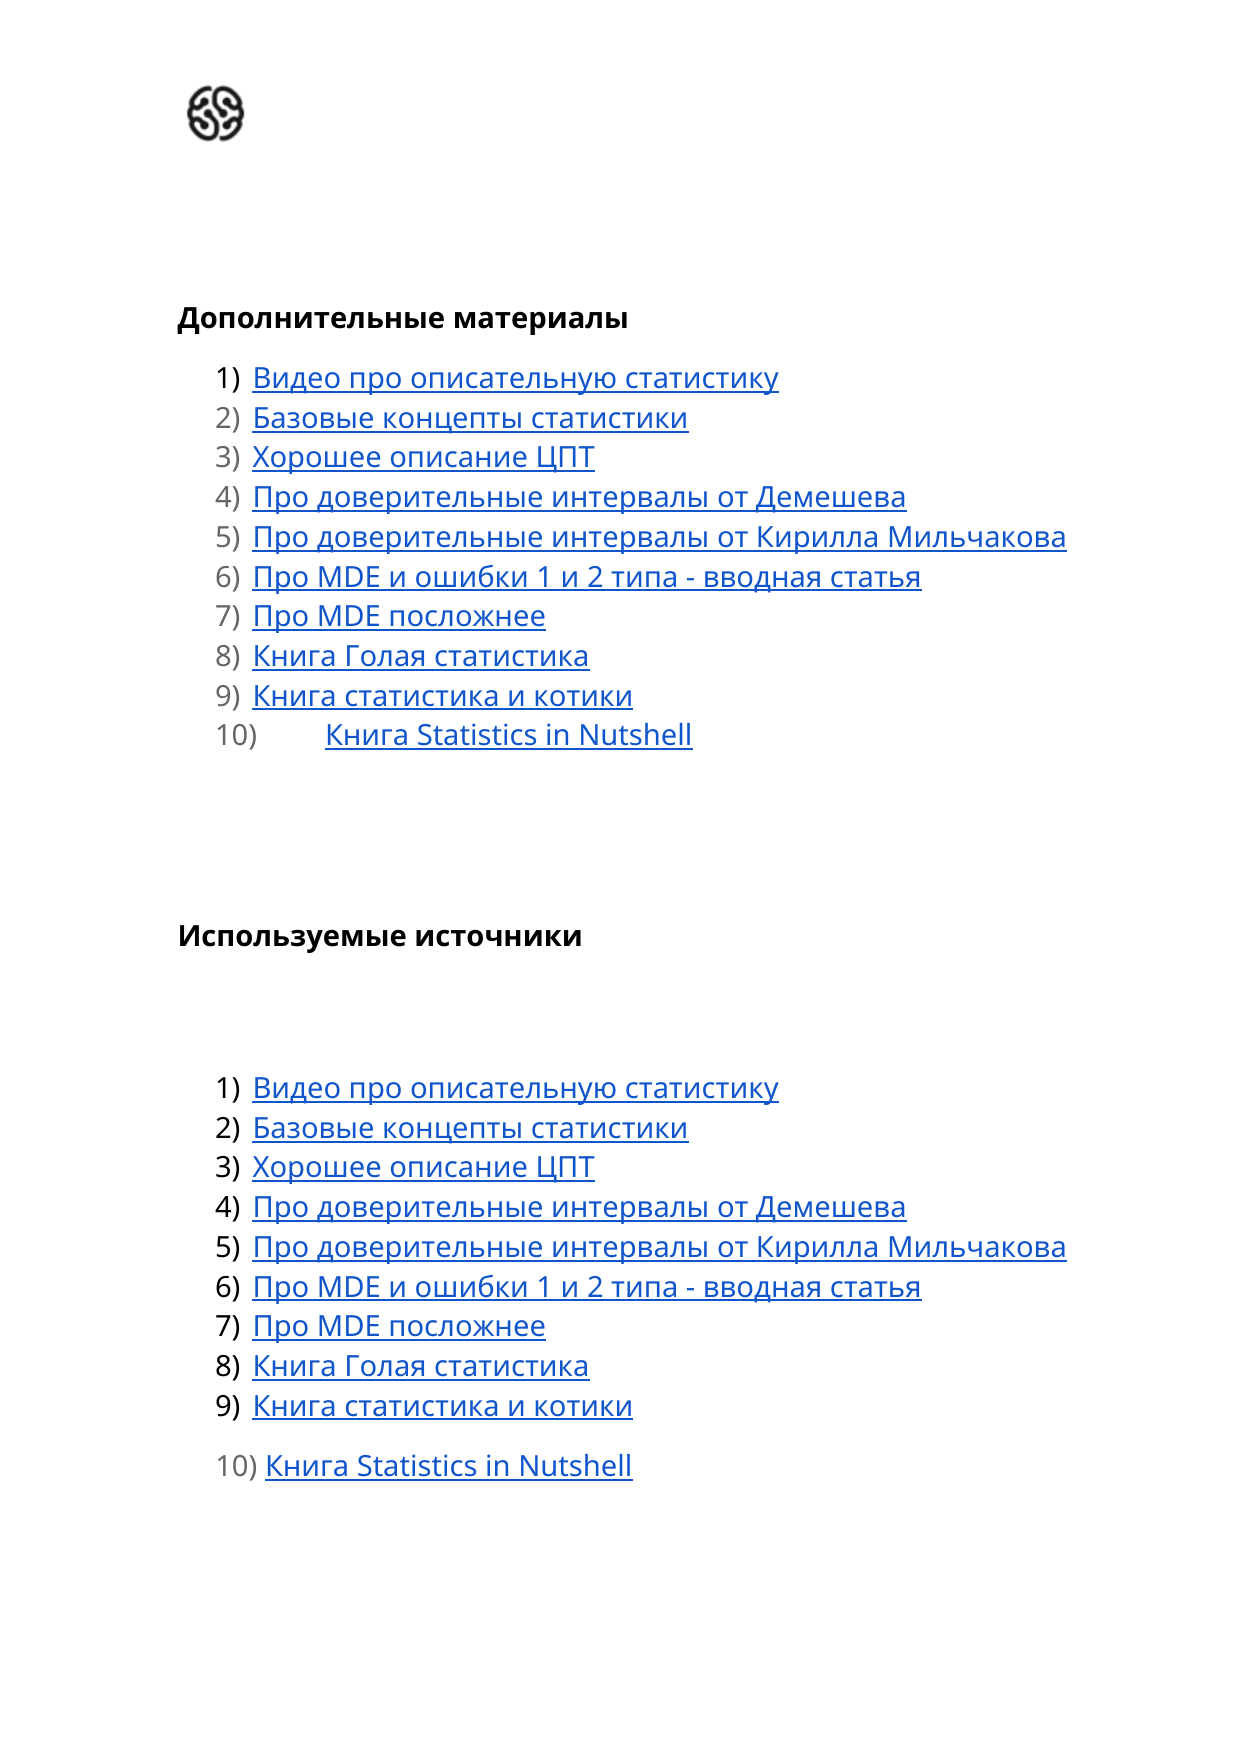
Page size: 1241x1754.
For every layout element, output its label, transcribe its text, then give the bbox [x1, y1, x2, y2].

subtitle Используемые источники [177, 915, 1152, 955]
list Хорошее описание ЦПТ [215, 1147, 1152, 1186]
list Про доверительные интервалы от Кирилла Мильчакова [215, 1226, 1152, 1266]
list Базовые концепты статистики [215, 1107, 1152, 1147]
list Видео про описательную статистику [215, 1067, 1152, 1107]
subtitle Дополнительные материалы [177, 297, 1152, 337]
list Про доверительные интервалы от Демешева [215, 476, 1152, 516]
picture [177, 73, 248, 155]
list Про доверительные интервалы от Кирилла Мильчакова [215, 516, 1152, 556]
list Про MDE и ошибки 1 и 2 типа - вводная статья [215, 1266, 1152, 1306]
list Книга статистика и котики [215, 675, 1152, 714]
list Книга статистика и котики [215, 1385, 1152, 1424]
text 10) Книга Statistics in Nutshell [177, 1445, 1152, 1485]
list Про MDE и ошибки 1 и 2 типа - вводная статья [215, 556, 1152, 596]
list Видео про описательную статистику [215, 357, 1152, 397]
list Хорошее описание ЦПТ [215, 437, 1152, 476]
list Про MDE посложнее [215, 1306, 1152, 1345]
list Базовые концепты статистики [215, 397, 1152, 437]
list Про доверительные интервалы от Демешева [215, 1186, 1152, 1226]
list Книга Statistics in Nutshell [215, 714, 1152, 754]
list Книга Голая статистика [215, 635, 1152, 675]
list Книга Голая статистика [215, 1345, 1152, 1385]
list Про MDE посложнее [215, 596, 1152, 635]
